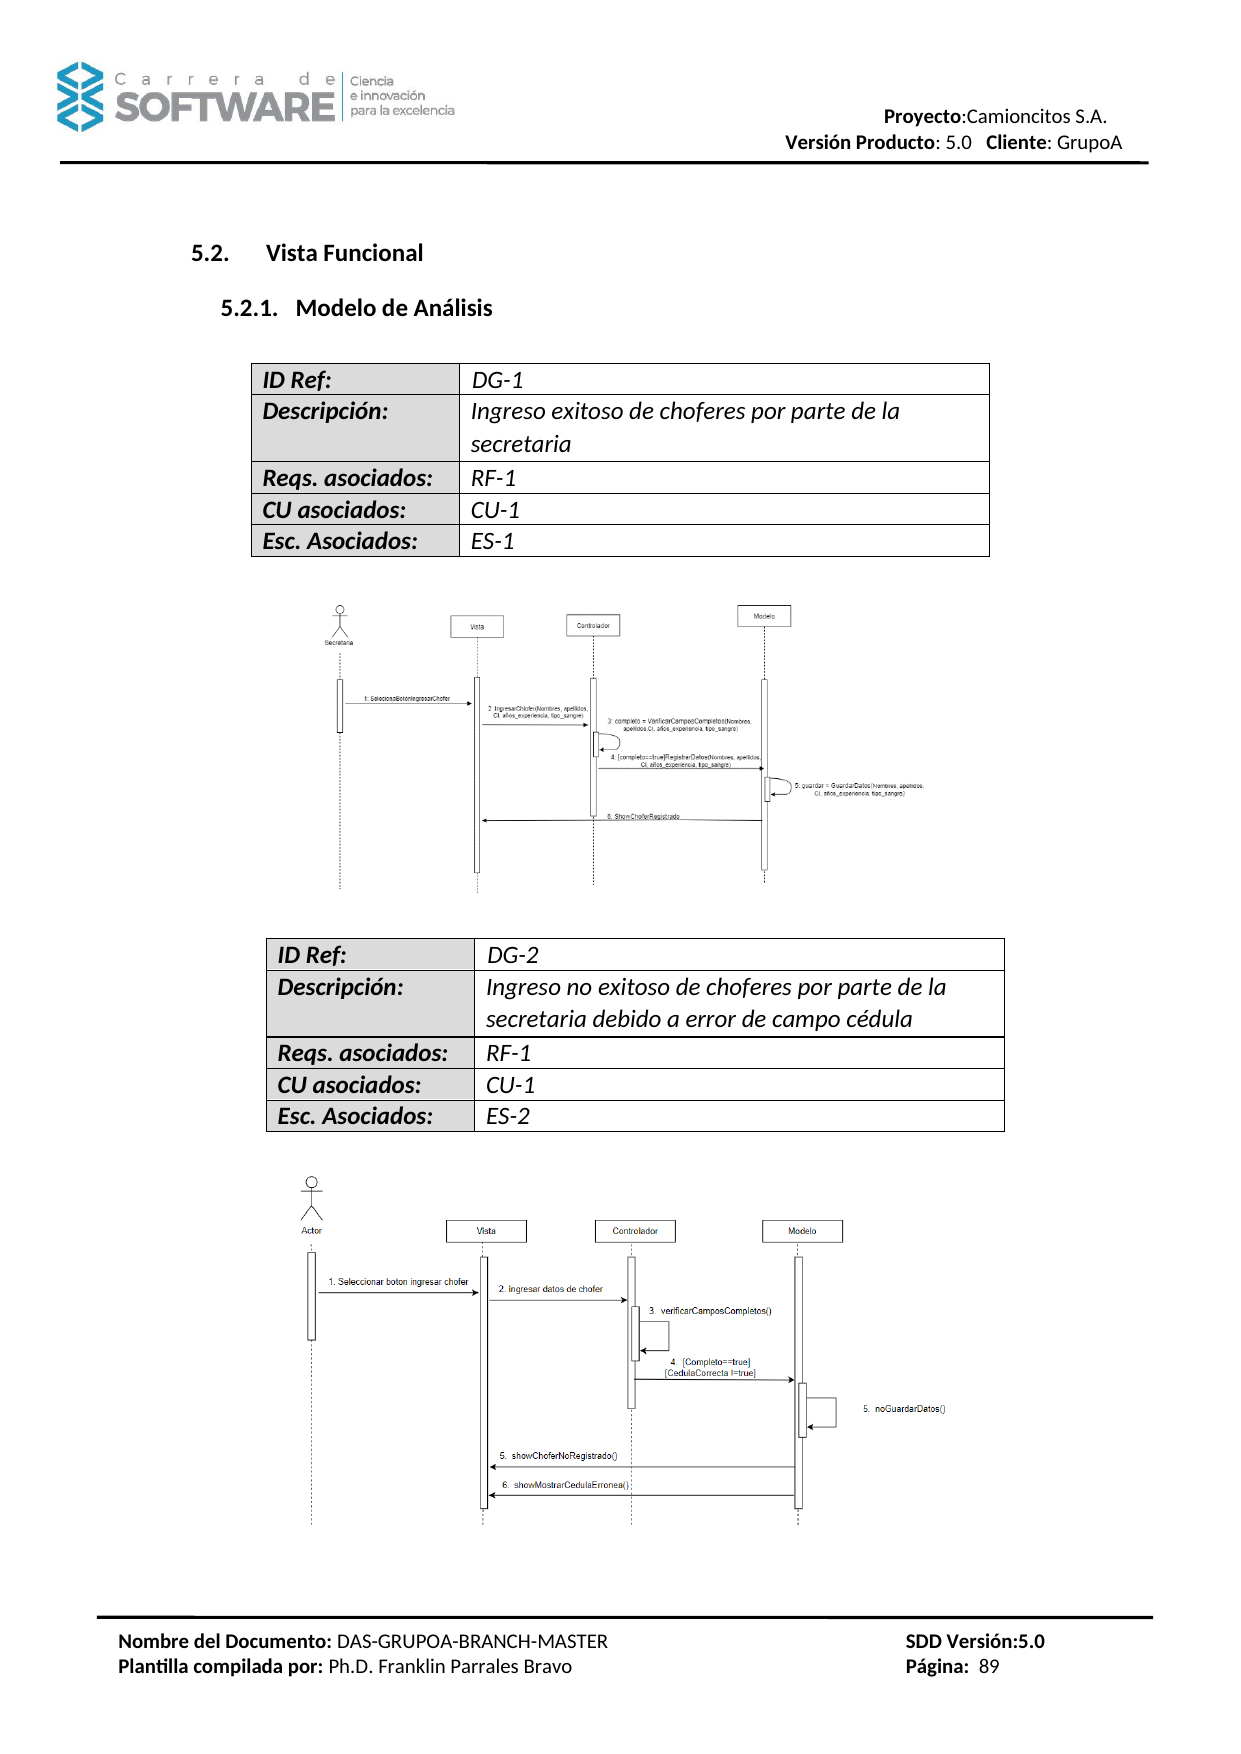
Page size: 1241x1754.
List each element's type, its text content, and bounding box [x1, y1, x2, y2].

table_cell Reqs. asociados: [252, 462, 459, 493]
table_cell Descripción: [267, 971, 474, 1036]
picture [313, 605, 928, 894]
table_cell ES-1 [460, 525, 989, 556]
picture [46, 46, 461, 154]
subtitle Vista Funcional [191, 237, 1122, 268]
table_cell CU-1 [460, 494, 989, 524]
table_cell Ingreso no exitoso de choferes por parte de la secretaria debido a error de campo cédula [475, 971, 1004, 1036]
table_cell Reqs. asociados: [267, 1038, 474, 1068]
table_header ID Ref: [252, 364, 459, 394]
table_cell Ingreso exitoso de choferes por parte de la secretaria [460, 395, 989, 461]
table_cell CU asociados: [267, 1069, 474, 1099]
table_cell RF-1 [460, 462, 989, 493]
table_header DG-1 [460, 364, 989, 394]
table_cell CU asociados: [252, 494, 459, 524]
table_cell CU-1 [475, 1069, 1004, 1099]
table_cell Descripción: [252, 395, 459, 461]
table_cell RF-1 [475, 1038, 1004, 1068]
table_cell Esc. Asociados: [267, 1101, 474, 1131]
table_cell Esc. Asociados: [252, 525, 459, 556]
table_header ID Ref: [267, 939, 474, 969]
subtitle Modelo de Análisis [220, 293, 1122, 323]
table_cell ES-2 [475, 1101, 1004, 1131]
table_header DG-2 [475, 939, 1004, 969]
picture [287, 1171, 950, 1533]
